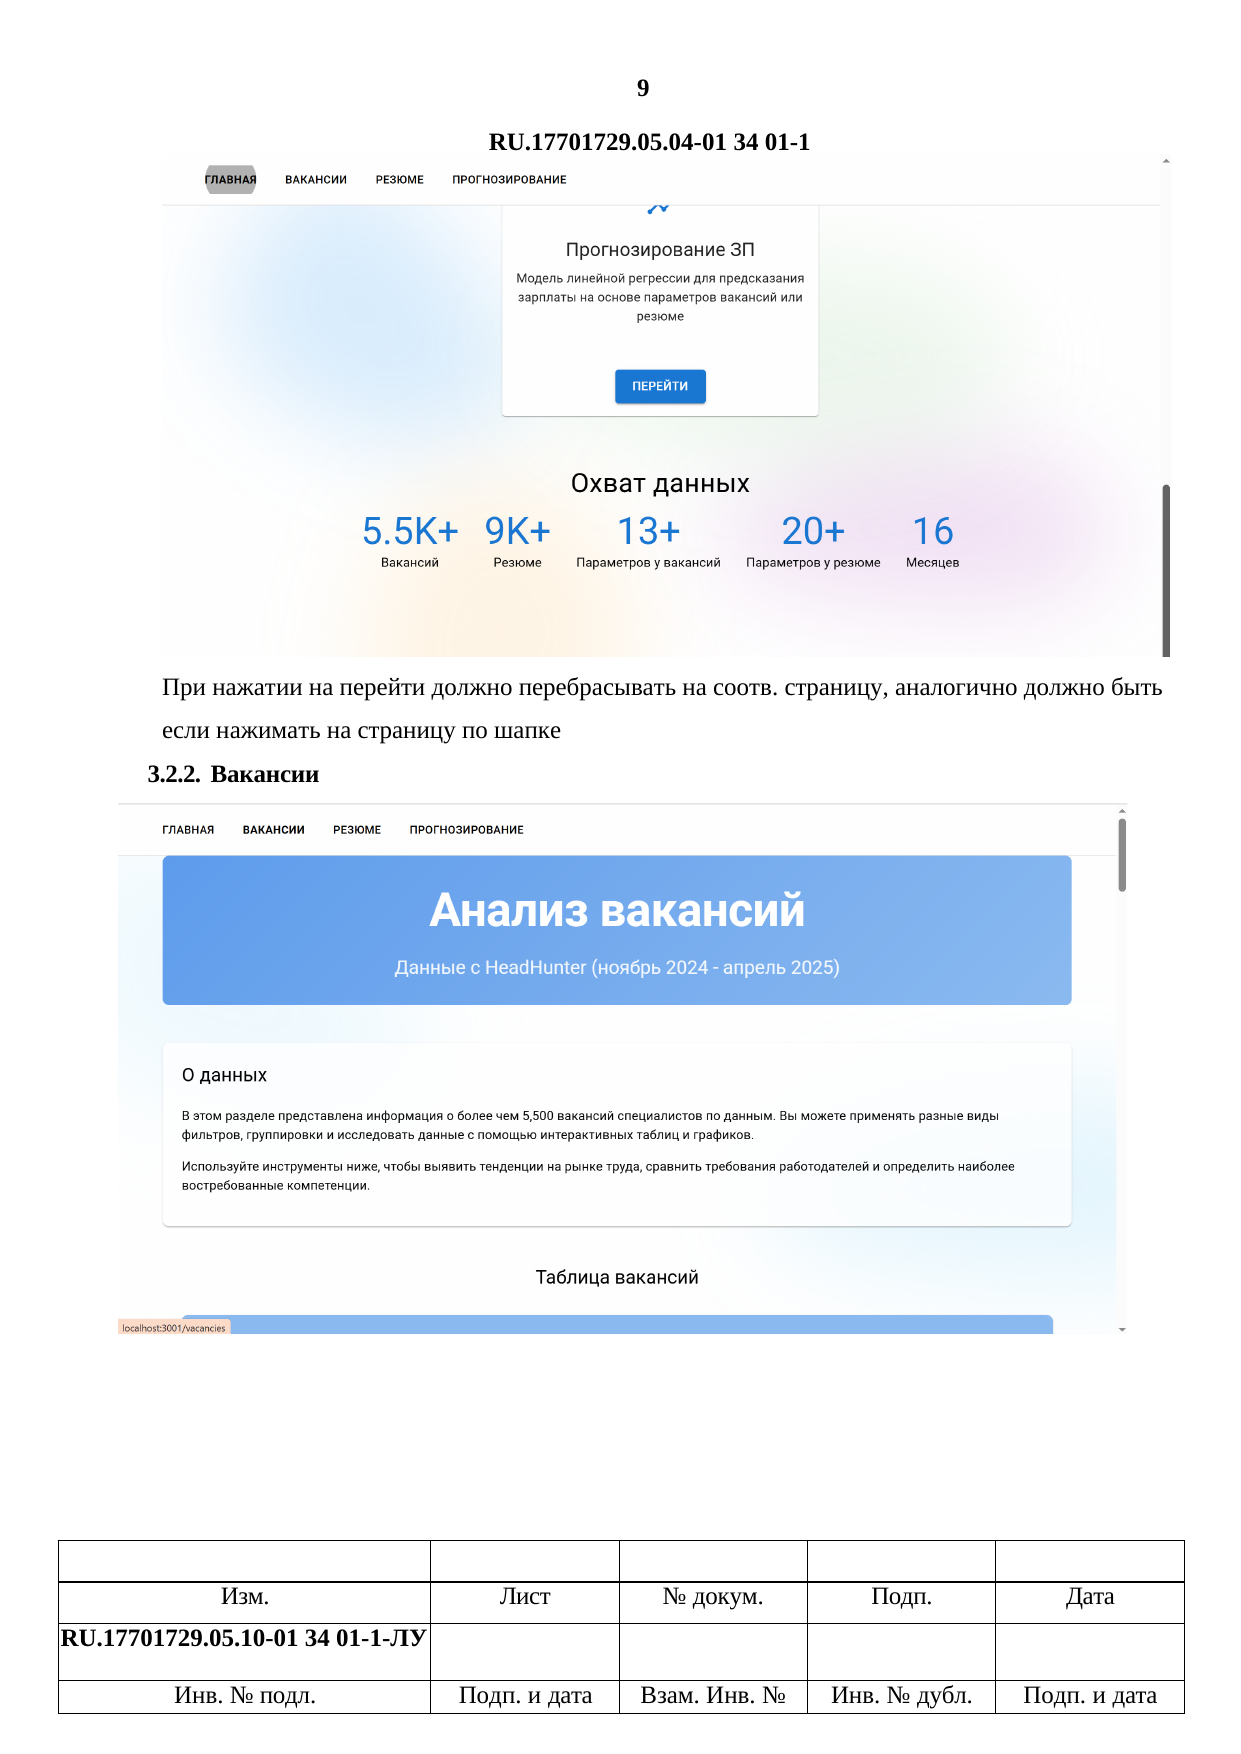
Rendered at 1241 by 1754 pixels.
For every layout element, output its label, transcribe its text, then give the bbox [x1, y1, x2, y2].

subtitle Вакансии [147, 759, 1211, 788]
picture [118, 803, 1128, 1334]
picture [161, 154, 1172, 657]
subtitle При нажатии на перейти должно перебрасывать на соотв. страницу, аналогично должно быть если нажимать на страницу по шапке [162, 672, 1211, 744]
